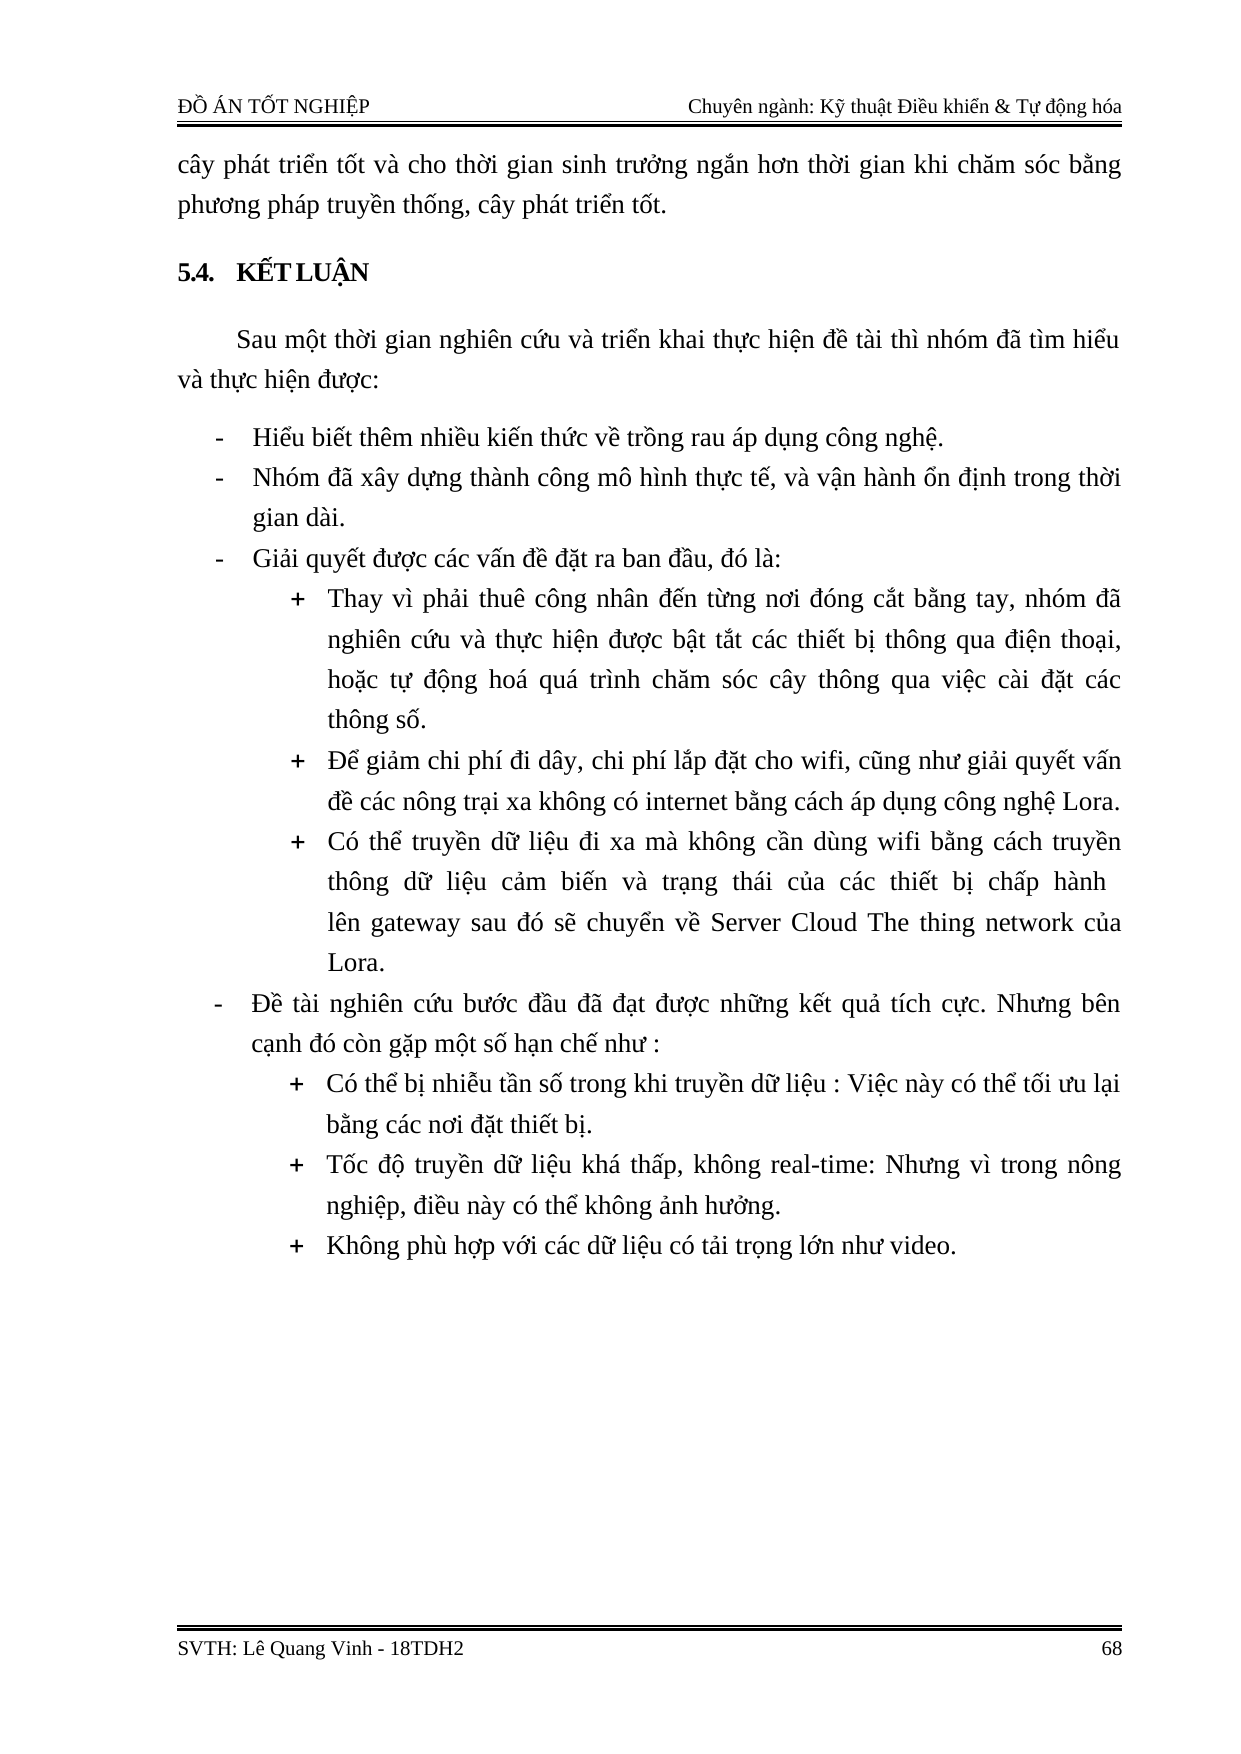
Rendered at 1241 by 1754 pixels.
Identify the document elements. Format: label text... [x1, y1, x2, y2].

list Để giảm chi phí đi dây, chi phí lắp đặt cho wifi, cũng như giải quyết vấn đề các nông trại xa không có internet bằng cách áp dụng công nghệ Lora. [290, 744, 1122, 816]
subtitle Kết luận [177, 256, 1122, 287]
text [177, 148, 1122, 219]
list Có thể truyền dữ liệu đi xa mà không cần dùng wifi bằng cách truyền thông dữ liệu cảm biến và trạng thái của các thiết bị chấp hành lên gateway sau đó sẽ chuyển về Server Cloud The thing network của Lora. [290, 825, 1122, 977]
list Có thể bị nhiễu tần số trong khi truyền dữ liệu : Việc này có thể tối ưu lại bằng các nơi đặt thiết bị. [288, 1068, 1122, 1139]
list Không phù hợp với các dữ liệu có tải trọng lớn như video. [288, 1229, 1122, 1261]
list Tốc độ truyền dữ liệu khá thấp, không real-time: Nhưng vì trong nông nghiệp, điều này có thể không ảnh hưởng. [288, 1148, 1122, 1220]
list Hiểu biết thêm nhiều kiến thức về trồng rau áp dụng công nghệ. [215, 421, 1122, 452]
list Nhóm đã xây dựng thành công mô hình thực tế, và vận hành ổn định trong thời gian dài. [215, 461, 1122, 533]
list Đề tài nghiên cứu bước đầu đã đạt được những kết quả tích cực. Nhưng bên cạnh đó còn gặp một số hạn chế như : [213, 987, 1122, 1058]
text Sau một thời gian nghiên cứu và triển khai thực hiện đề tài thì nhóm đã tìm hiểu và thực hiện được: [177, 323, 1122, 395]
list Thay vì phải thuê công nhân đến từng nơi đóng cắt bằng tay, nhóm đã nghiên cứu và thực hiện được bật tắt các thiết bị thông qua điện thoại, hoặc tự động hoá quá trình chăm sóc cây thông qua việc cài đặt các thông số. [290, 582, 1122, 735]
list Giải quyết được các vấn đề đặt ra ban đầu, đó là: [215, 542, 1122, 573]
